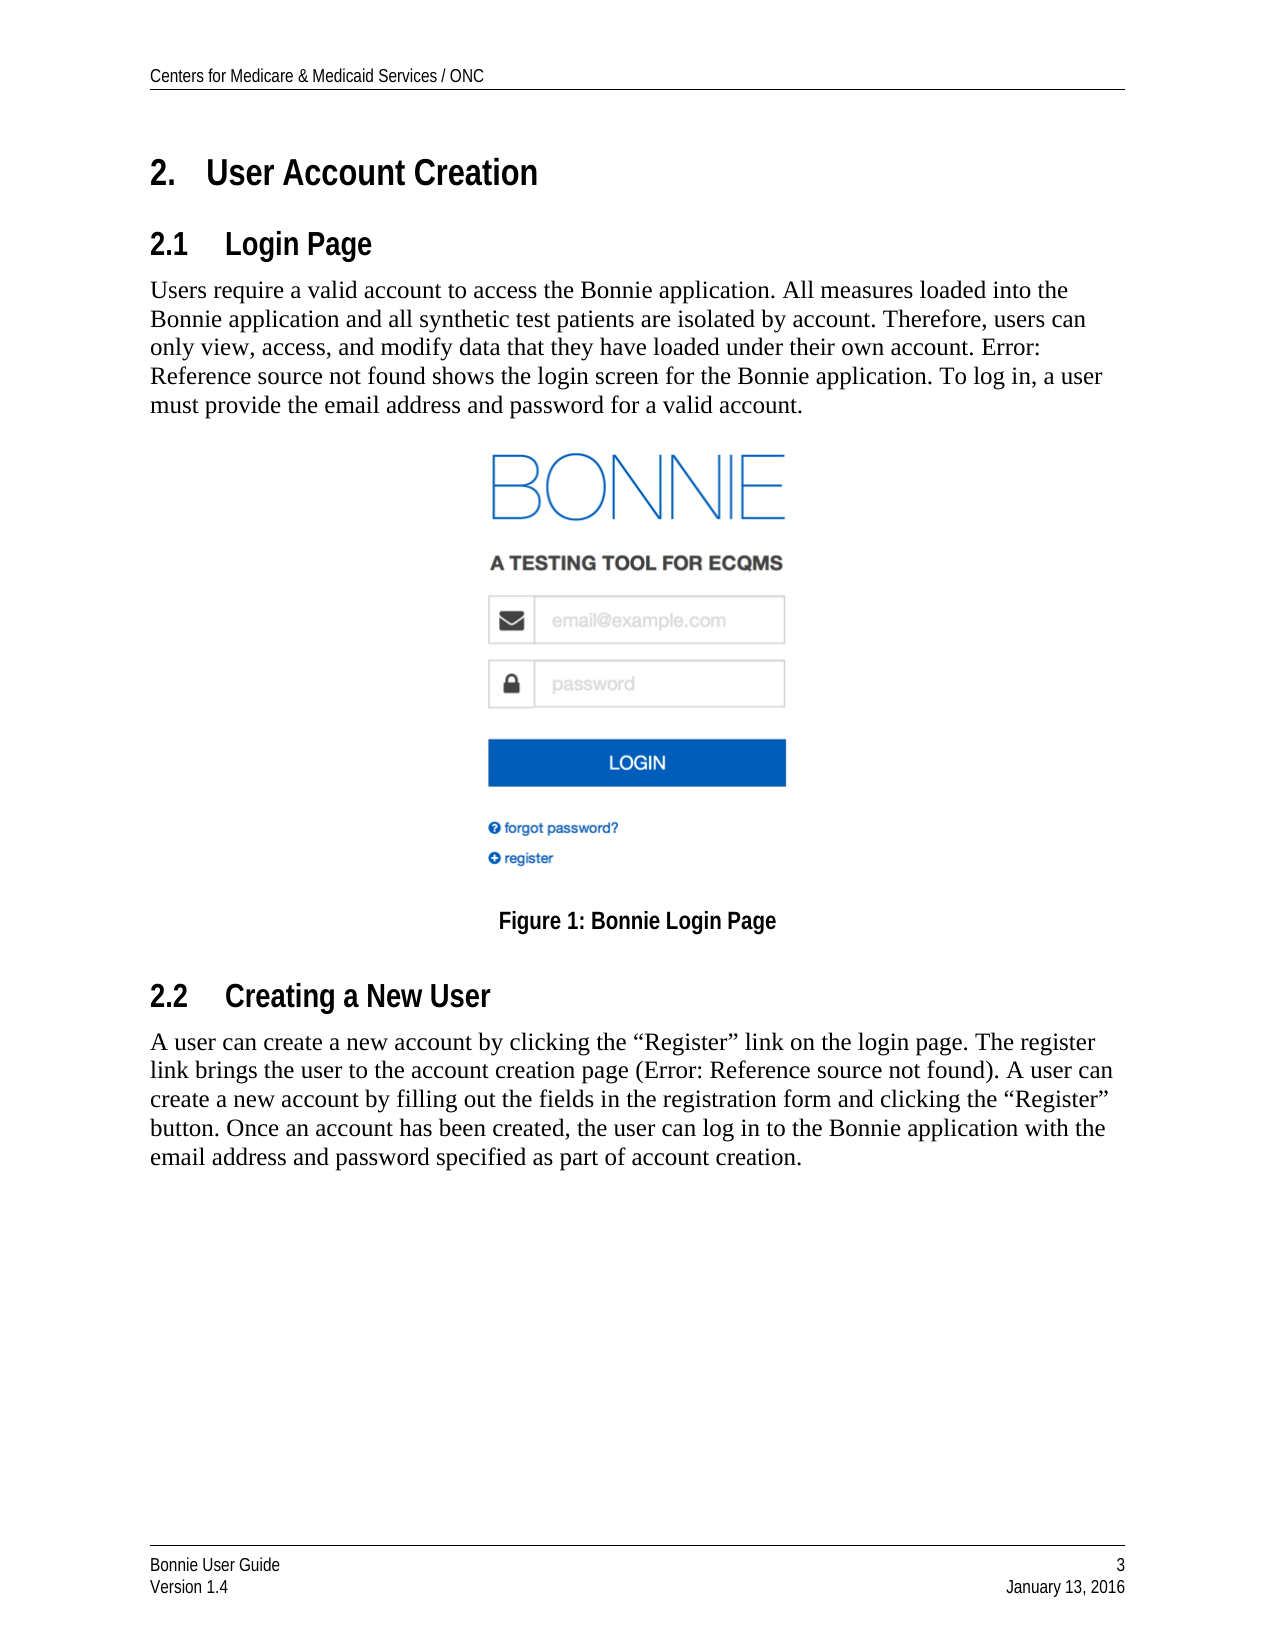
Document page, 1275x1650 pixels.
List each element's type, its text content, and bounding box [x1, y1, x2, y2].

subtitle Login Page [150, 224, 1125, 262]
subtitle Creating a New User [150, 976, 1125, 1014]
subtitle User Account Creation [150, 150, 1125, 193]
text Figure 1: Bonnie Login Page [150, 906, 1125, 934]
picture [458, 431, 817, 894]
